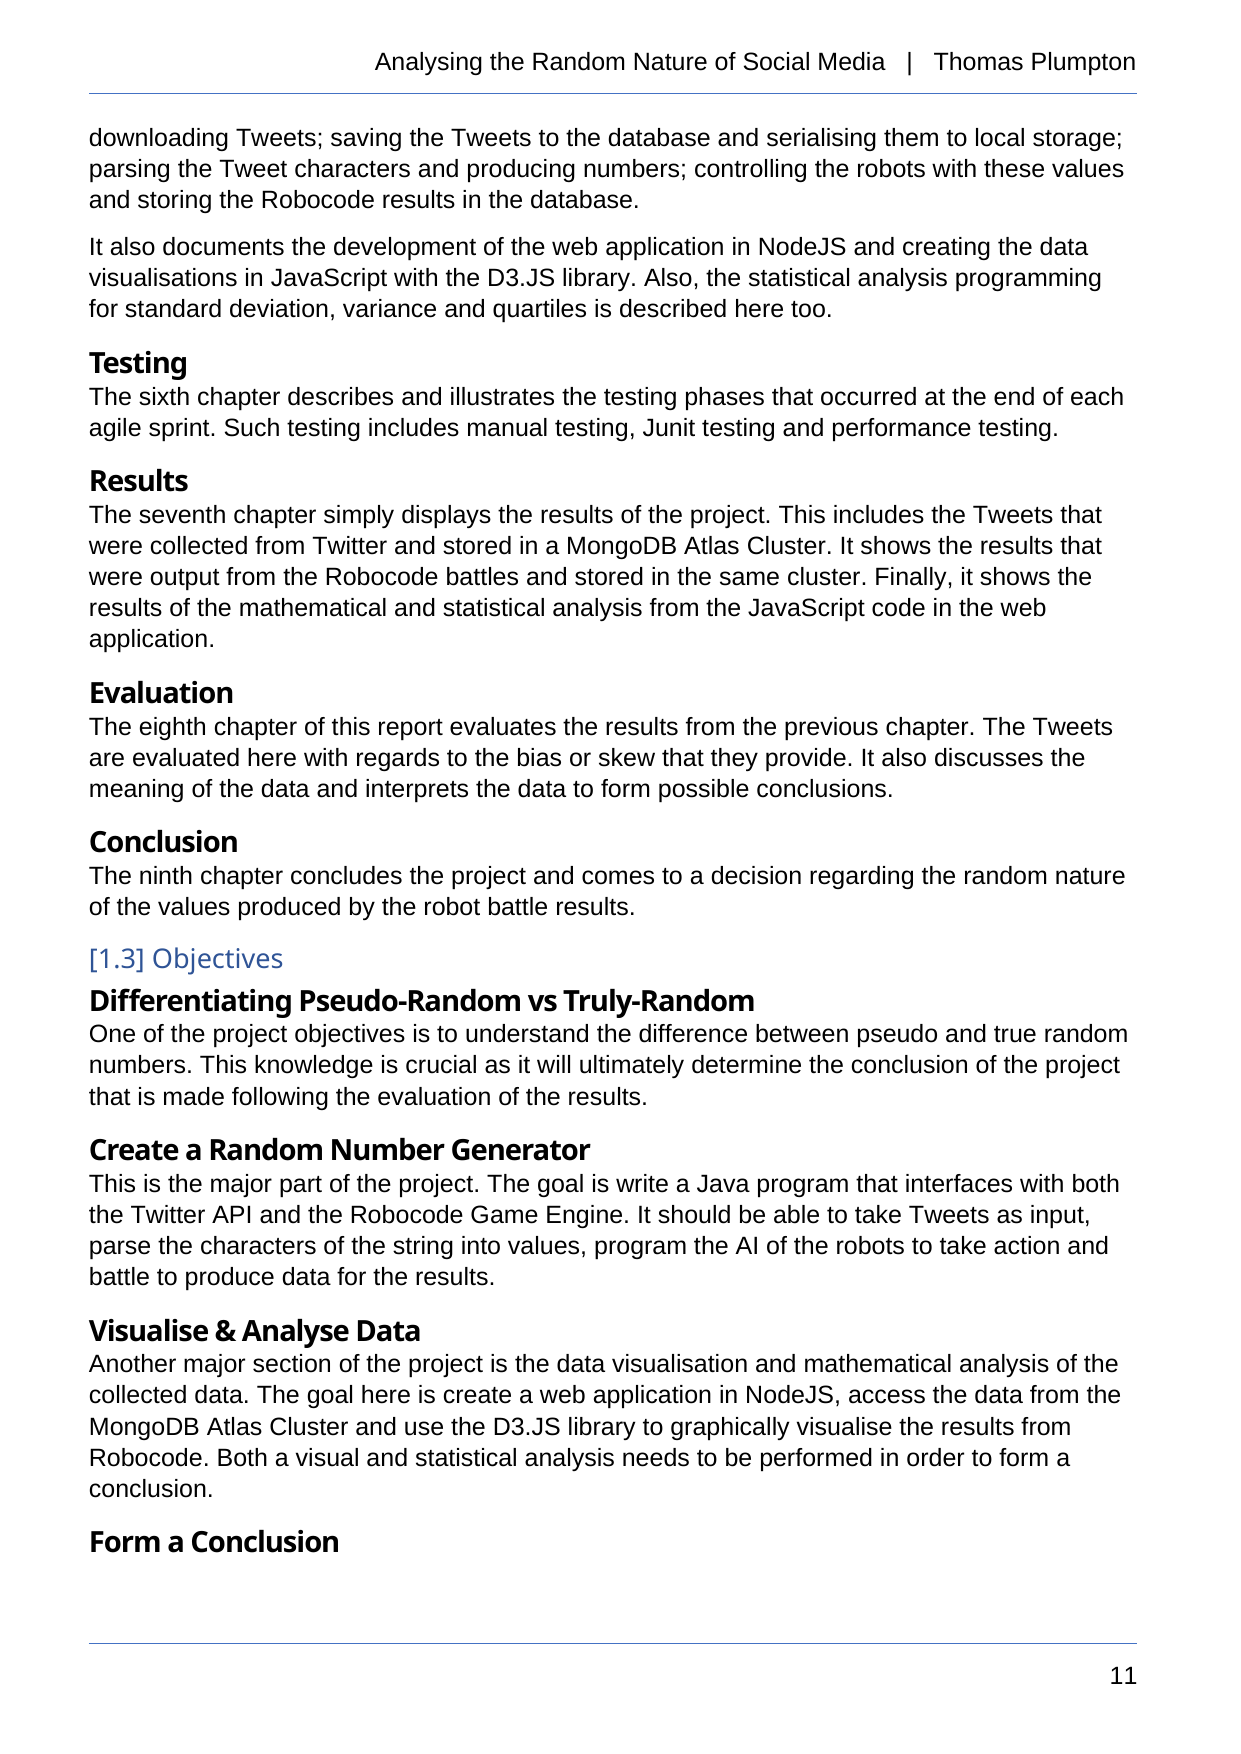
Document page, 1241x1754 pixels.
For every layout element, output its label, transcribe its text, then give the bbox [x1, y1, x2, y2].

title Results [89, 461, 1137, 500]
title Testing [89, 342, 1137, 382]
title Conclusion [89, 822, 1137, 861]
text It also documents the development of the web application in NodeJS and creating the data visualisations in JavaScript with the D3.JS library. Also, the statistical analysis programming for standard deviation, variance and quartiles is described here too. [89, 232, 1137, 323]
subtitle [1.3] Objectives [89, 940, 1137, 977]
title Visualise & Analyse Data [89, 1310, 1137, 1349]
text The seventh chapter simply displays the results of the project. This includes the Tweets that were collected from Twitter and stored in a MongoDB Atlas Cluster. It shows the results that were output from the Robocode battles and stored in the same cluster. Finally, it shows the results of the mathematical and statistical analysis from the JavaScript code in the web application. [89, 500, 1137, 653]
title Evaluation [89, 672, 1137, 712]
text The sixth chapter describes and illustrates the testing phases that occurred at the end of each agile sprint. Such testing includes manual testing, Junit testing and performance testing. [89, 382, 1137, 442]
title Differentiating Pseudo-Random vs Truly-Random [89, 980, 1137, 1019]
text Another major section of the project is the data visualisation and mathematical analysis of the collected data. The goal here is create a web application in NodeJS, access the data from the MongoDB Atlas Cluster and use the D3.JS library to graphically visualise the results from Robocode. Both a visual and statistical analysis needs to be performed in order to form a conclusion. [89, 1349, 1137, 1502]
text One of the project objectives is to understand the difference between pseudo and true random numbers. This knowledge is crucial as it will ultimately determine the conclusion of the project that is made following the evaluation of the results. [89, 1019, 1137, 1110]
title Create a Random Number Generator [89, 1129, 1137, 1169]
title Form a Conclusion [89, 1521, 1137, 1561]
text This is the major part of the project. The goal is write a Java program that interfaces with both the Twitter API and the Robocode Game Engine. It should be able to take Tweets as input, parse the characters of the string into values, program the AI of the robots to take action and battle to produce data for the results. [89, 1169, 1137, 1291]
text The ninth chapter concludes the project and comes to a decision regarding the random nature of the values produced by the robot battle results. [89, 861, 1137, 921]
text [89, 122, 1137, 213]
text The eighth chapter of this report evaluates the results from the previous chapter. The Tweets are evaluated here with regards to the bias or skew that they provide. It also discusses the meaning of the data and interprets the data to form possible conclusions. [89, 712, 1137, 803]
